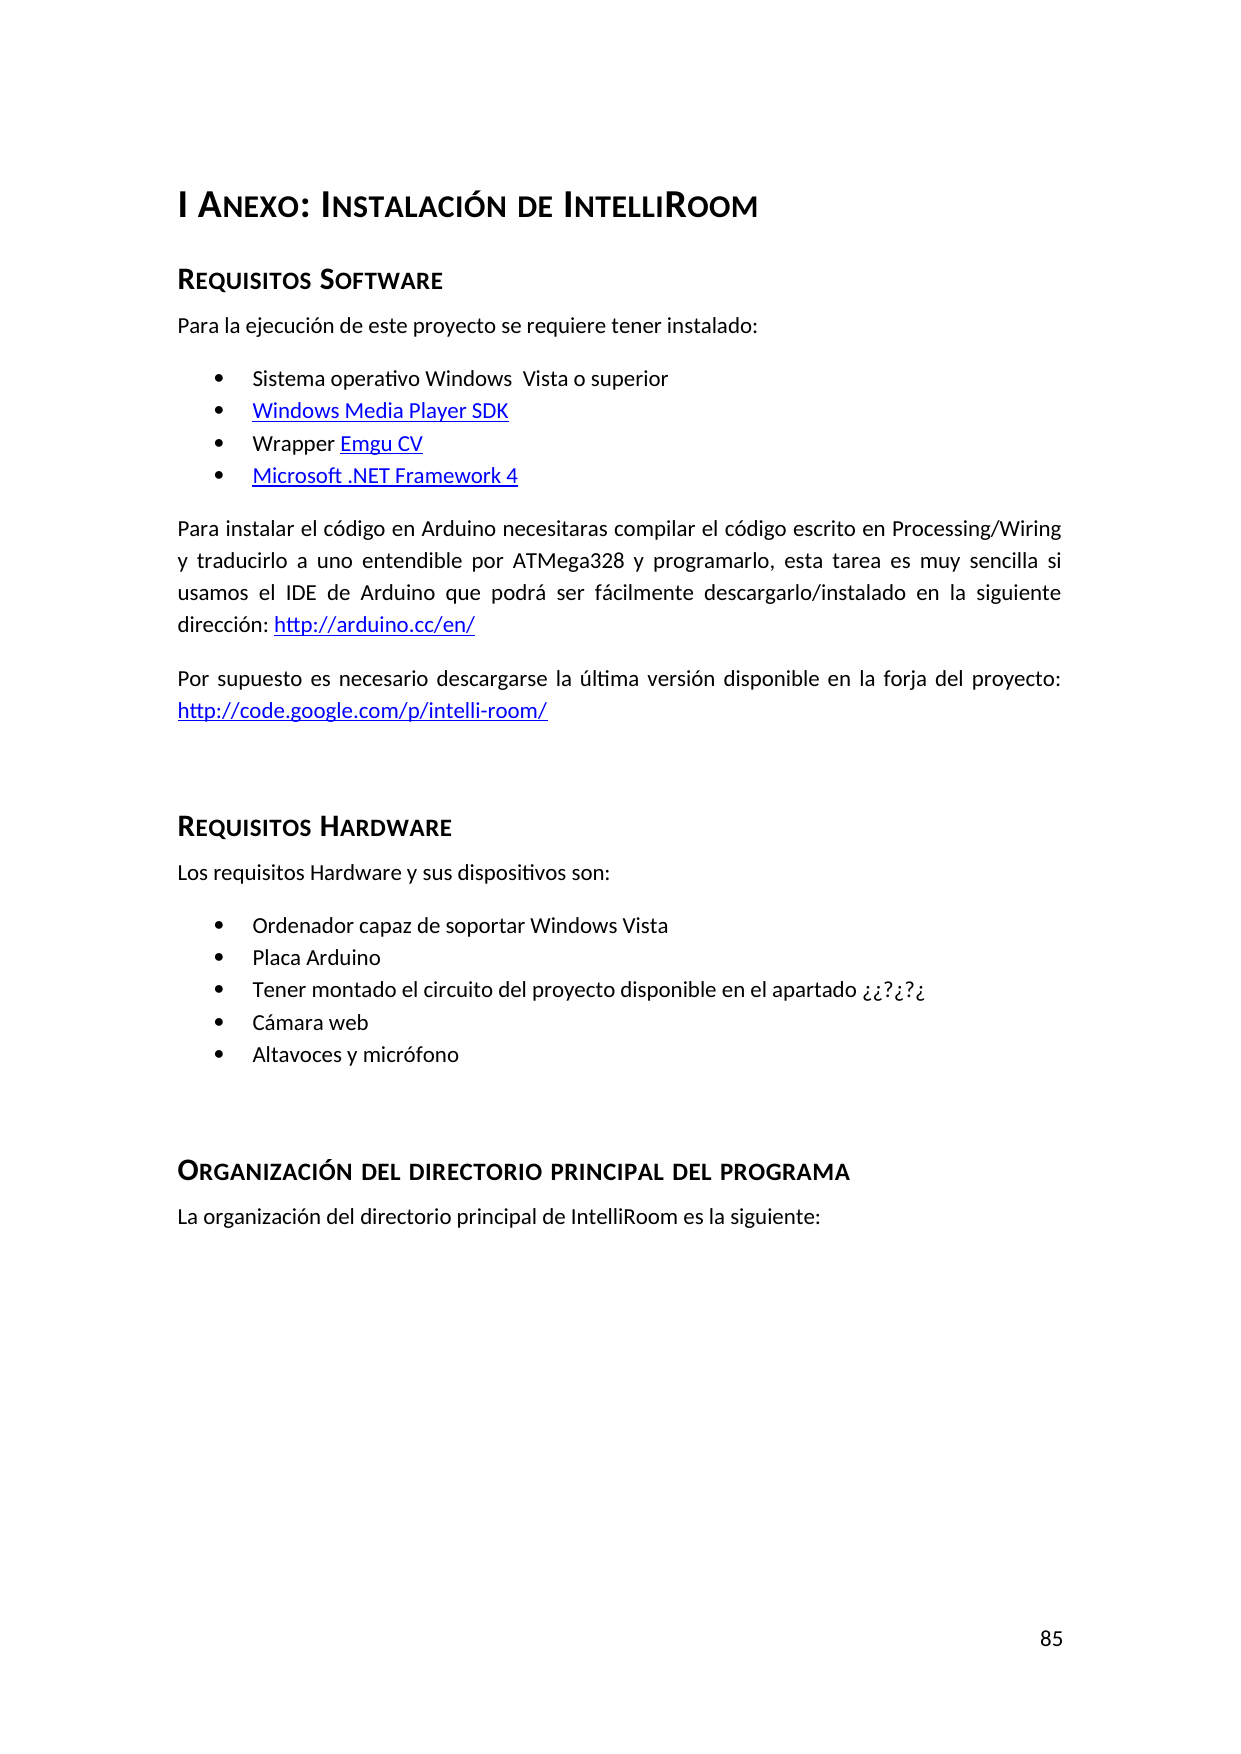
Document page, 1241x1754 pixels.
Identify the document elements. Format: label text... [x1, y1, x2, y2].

list Wrapper Emgu CV [215, 429, 1063, 457]
list Cámara web [215, 1008, 1063, 1036]
subtitle Requisitos Software [177, 259, 1063, 297]
subtitle Organización del directorio principal del programa [177, 1150, 1063, 1188]
text Por supuesto es necesario descargarse la última versión disponible en la forja del proyecto: http://code.google.com/p/intelli-room/ [177, 664, 1063, 724]
list Placa Arduino [215, 943, 1063, 971]
list Microsoft .NET Framework 4 [215, 461, 1063, 489]
list Altavoces y micrófono [215, 1040, 1063, 1068]
text Los requisitos Hardware y sus dispositivos son: [177, 858, 1063, 886]
text La organización del directorio principal de IntelliRoom es la siguiente: [177, 1202, 1063, 1230]
list Sistema operativo Windows Vista o superior [215, 364, 1063, 392]
list Ordenador capaz de soportar Windows Vista [215, 911, 1063, 939]
subtitle I Anexo: Instalación de IntelliRoom [177, 179, 1063, 227]
text Para instalar el código en Arduino necesitaras compilar el código escrito en Processing/Wiring y traducirlo a uno entendible por ATMega328 y programarlo, esta tarea es muy sencilla si usamos el IDE de Arduino que podrá ser fácilmente descargarlo/instalado en la siguiente dirección: http://arduino.cc/en/ [177, 514, 1063, 639]
list Windows Media Player SDK [215, 397, 1063, 425]
subtitle Requisitos Hardware [177, 806, 1063, 844]
text Para la ejecución de este proyecto se requiere tener instalado: [177, 311, 1063, 339]
list Tener montado el circuito del proyecto disponible en el apartado ¿¿?¿?¿ [215, 976, 1063, 1003]
